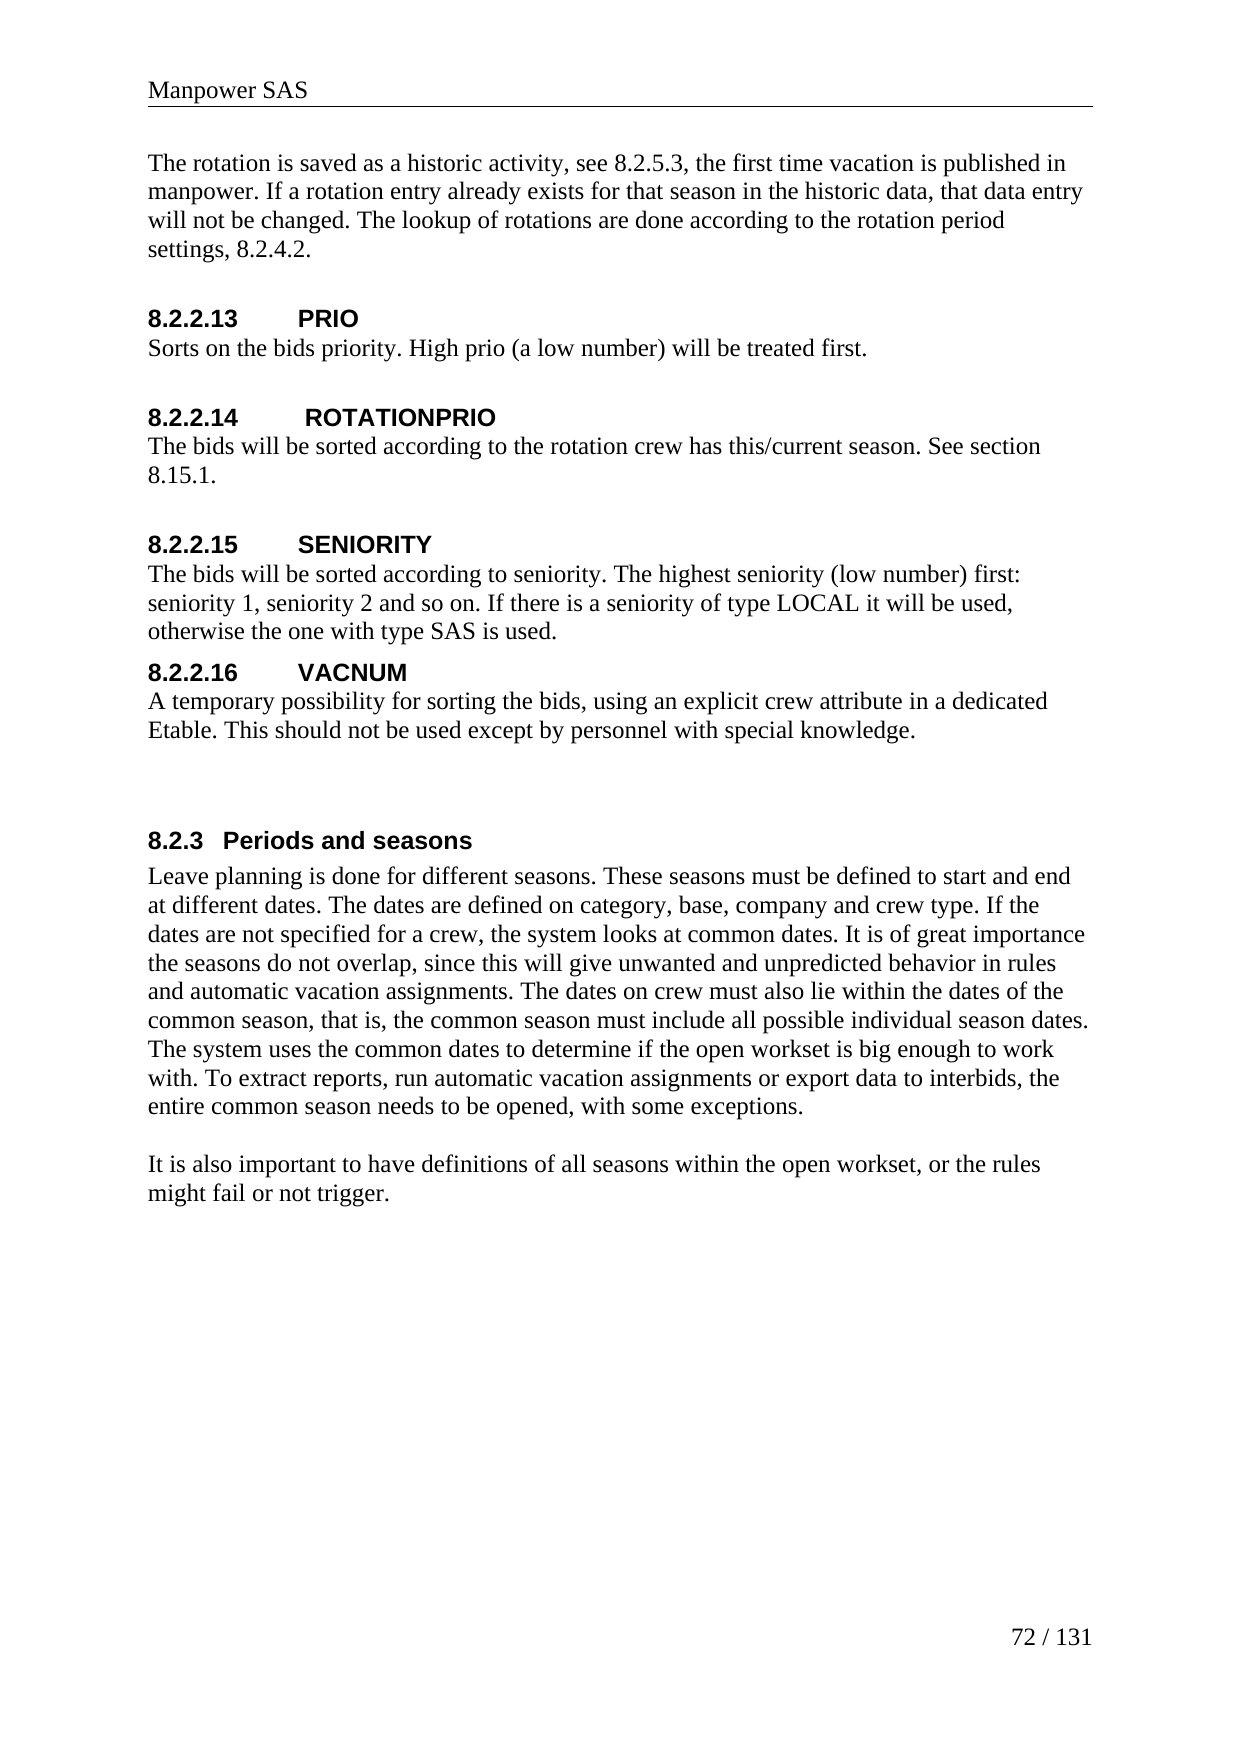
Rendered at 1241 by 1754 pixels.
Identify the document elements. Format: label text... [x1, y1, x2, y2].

text It is also important to have definitions of all seasons within the open workset, or the rules might fail or not trigger. [148, 1149, 1093, 1206]
text The bids will be sorted according to seniority. The highest seniority (low number) first: seniority 1, seniority 2 and so on. If there is a seniority of type LOCAL it will be used, otherwise the one with type SAS is used. [148, 559, 1093, 645]
subtitle ROTATIONPRIO [148, 403, 1093, 431]
subtitle PRIO [148, 304, 1093, 333]
subtitle Periods and seasons [148, 826, 1093, 855]
text The bids will be sorted according to the rotation crew has this/current season. See section 8.10.1. [148, 431, 1093, 489]
subtitle SENIORITY [148, 530, 1093, 559]
text The rotation is saved as a historic activity, see 8.2.5.3, the first time vacation is published in manpower. If a rotation entry already exists for that season in the historic data, that data entry will not be changed. The lookup of rotations are done according to the rotation period settings, 8.2.4.2. [148, 148, 1093, 263]
text Sorts on the bids priority. High prio (a low number) will be treated first. [148, 333, 1093, 361]
text The system uses the common dates to determine if the open workset is big enough to work with. To extract reports, run automatic vacation assignments or export data to interbids, the entire common season needs to be opened, with some exceptions. [148, 1034, 1093, 1120]
subtitle VACNUM [148, 658, 1093, 686]
text A temporary possibility for sorting the bids, using an explicit crew attribute in a dedicated Etable. This should not be used except by personnel with special knowledge. [148, 686, 1093, 744]
text Leave planning is done for different seasons. These seasons must be defined to start and end at different dates. The dates are defined on category, base, company and crew type. If the dates are not specified for a crew, the system looks at common dates. It is of great importance the seasons do not overlap, since this will give unwanted and unpredicted behavior in rules and automatic vacation assignments. The dates on crew must also lie within the dates of the common season, that is, the common season must include all possible individual season dates. [148, 861, 1093, 1034]
